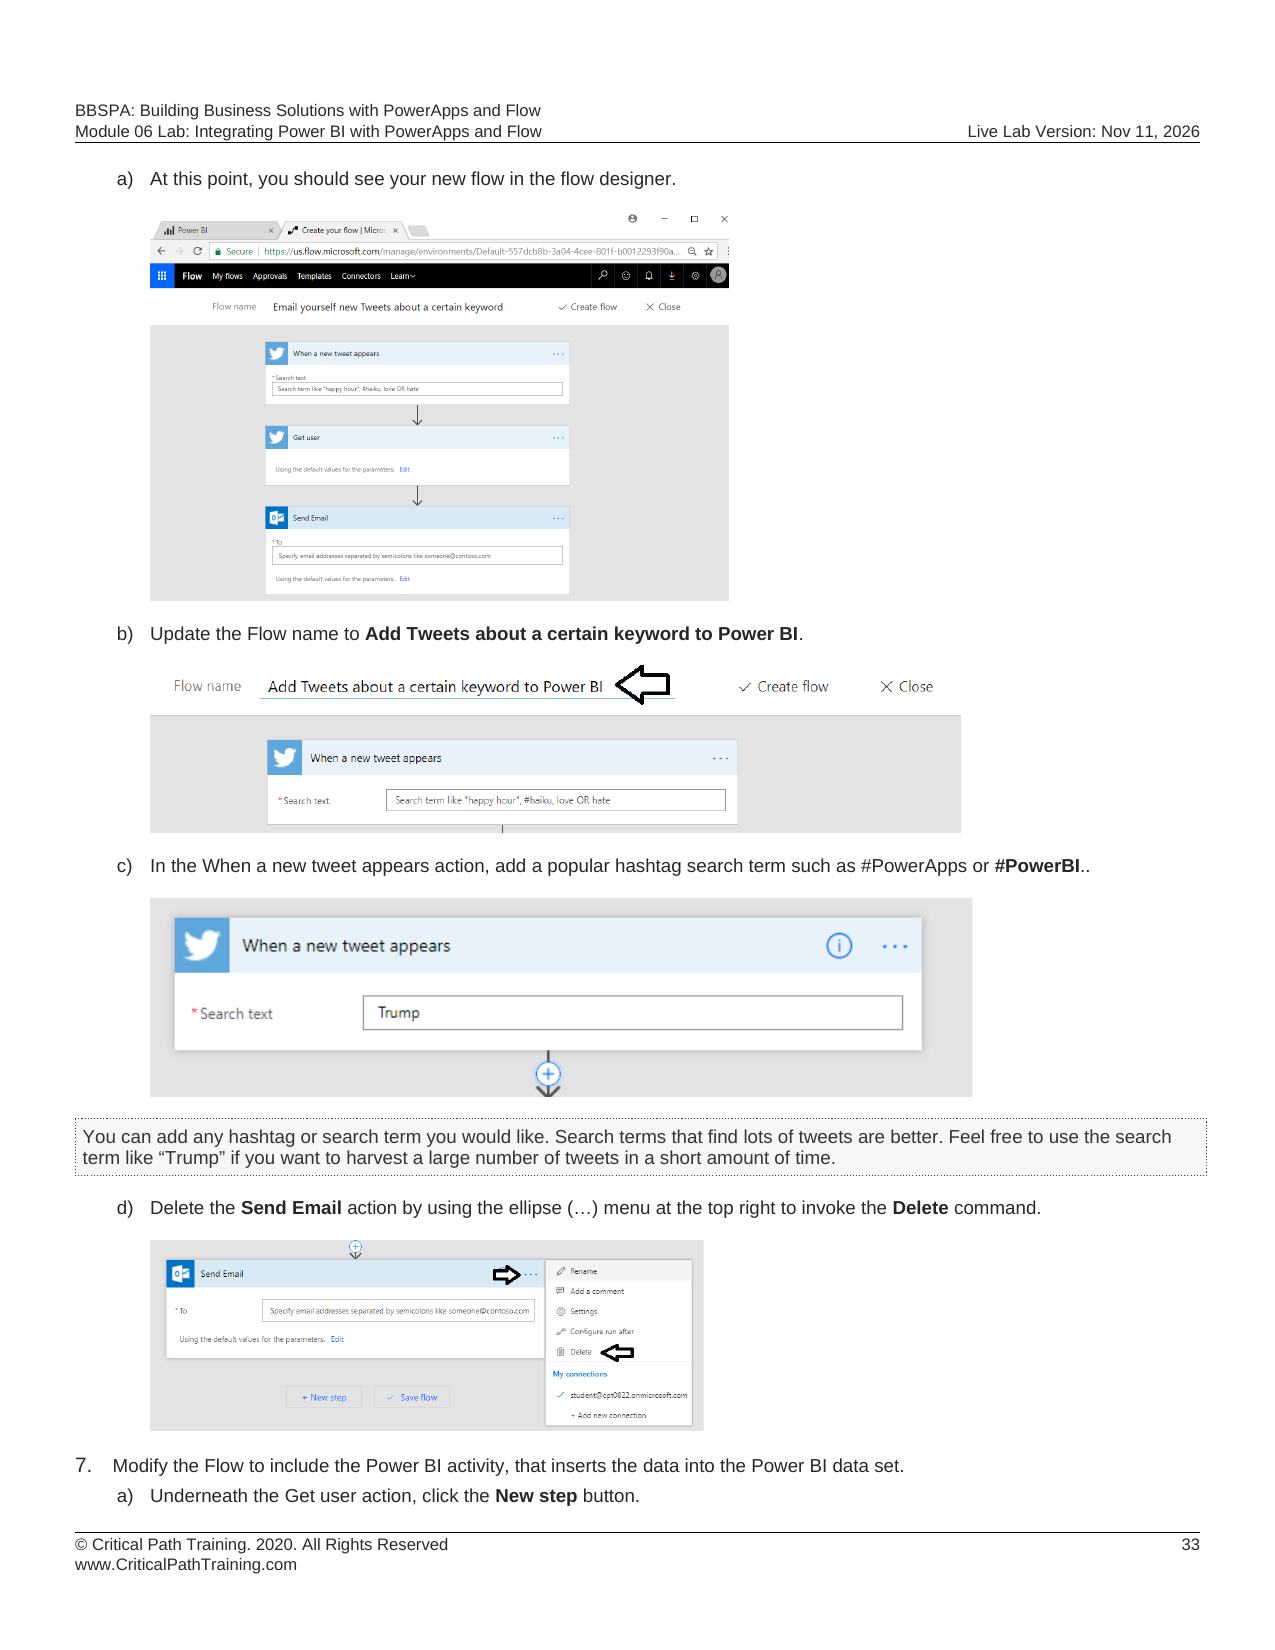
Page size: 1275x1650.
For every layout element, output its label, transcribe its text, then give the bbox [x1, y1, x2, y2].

picture [150, 1240, 704, 1431]
text Delete the Send Email action by using the ellipse (…) menu at the top right to invoke the Delete command. [117, 1197, 1200, 1218]
text Underneath the Get user action, click the New step button. [117, 1485, 1200, 1506]
text You can add any hashtag or search term you would like. Search terms that find lots of tweets are better. Feel free to use the search term like “Trump” if you want to harvest a large number of tweets in a short amount of time. [75, 1118, 1207, 1176]
picture [150, 211, 729, 601]
picture [150, 665, 962, 833]
picture [150, 898, 973, 1097]
text At this point, you should see your new flow in the flow designer. [117, 168, 1200, 189]
text Update the Flow name to Add Tweets about a certain keyword to Power BI. [117, 622, 1200, 644]
text In the When a new tweet appears action, add a popular hashtag search term such as #PowerApps or #PowerBI.. [117, 855, 1200, 876]
text Modify the Flow to include the Power BI activity, that inserts the data into the Power BI data set. [75, 1453, 1200, 1477]
